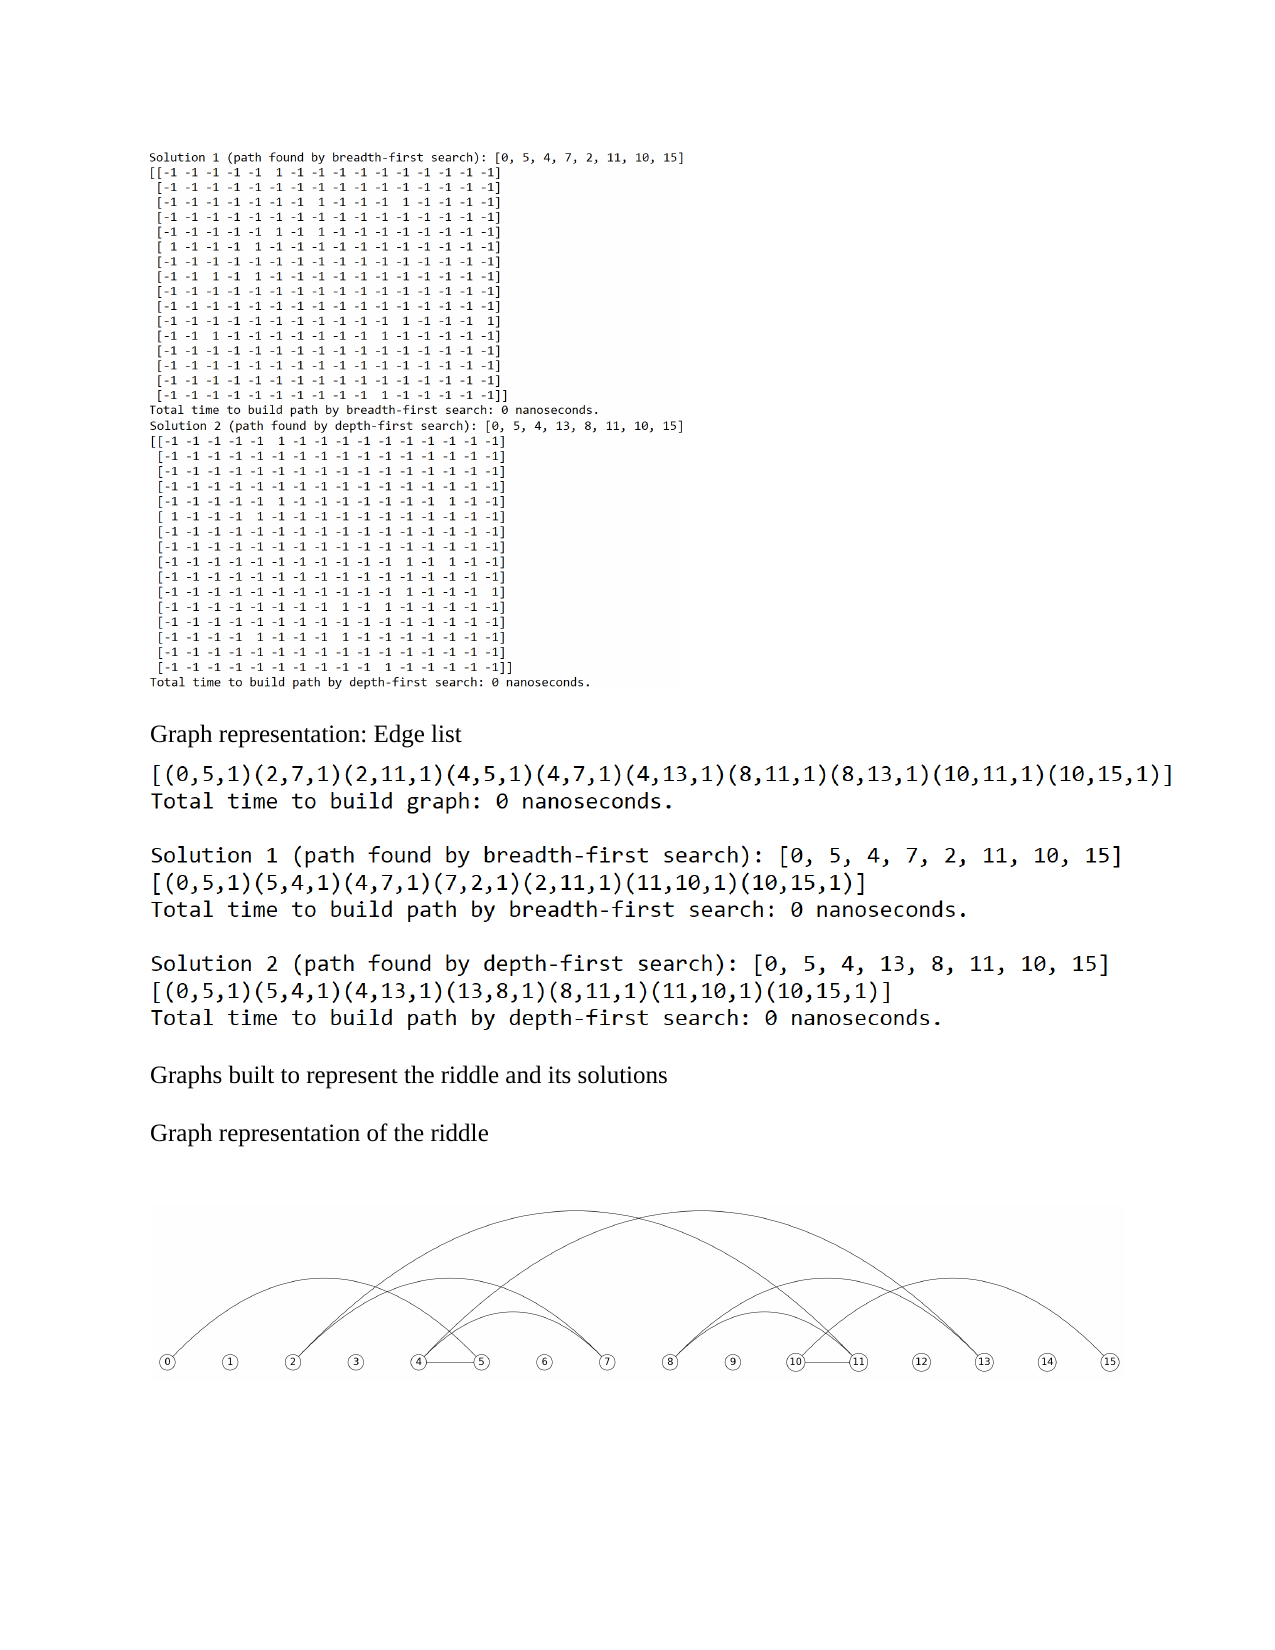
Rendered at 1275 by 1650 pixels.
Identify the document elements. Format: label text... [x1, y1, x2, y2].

text Graphs built to represent the riddle and its solutions [150, 1061, 1125, 1089]
picture [150, 1204, 1125, 1381]
text Graph representation of the riddle [150, 1118, 1125, 1147]
picture [150, 761, 1176, 1032]
picture [150, 150, 685, 690]
text Graph representation: Edge list [150, 719, 1125, 747]
